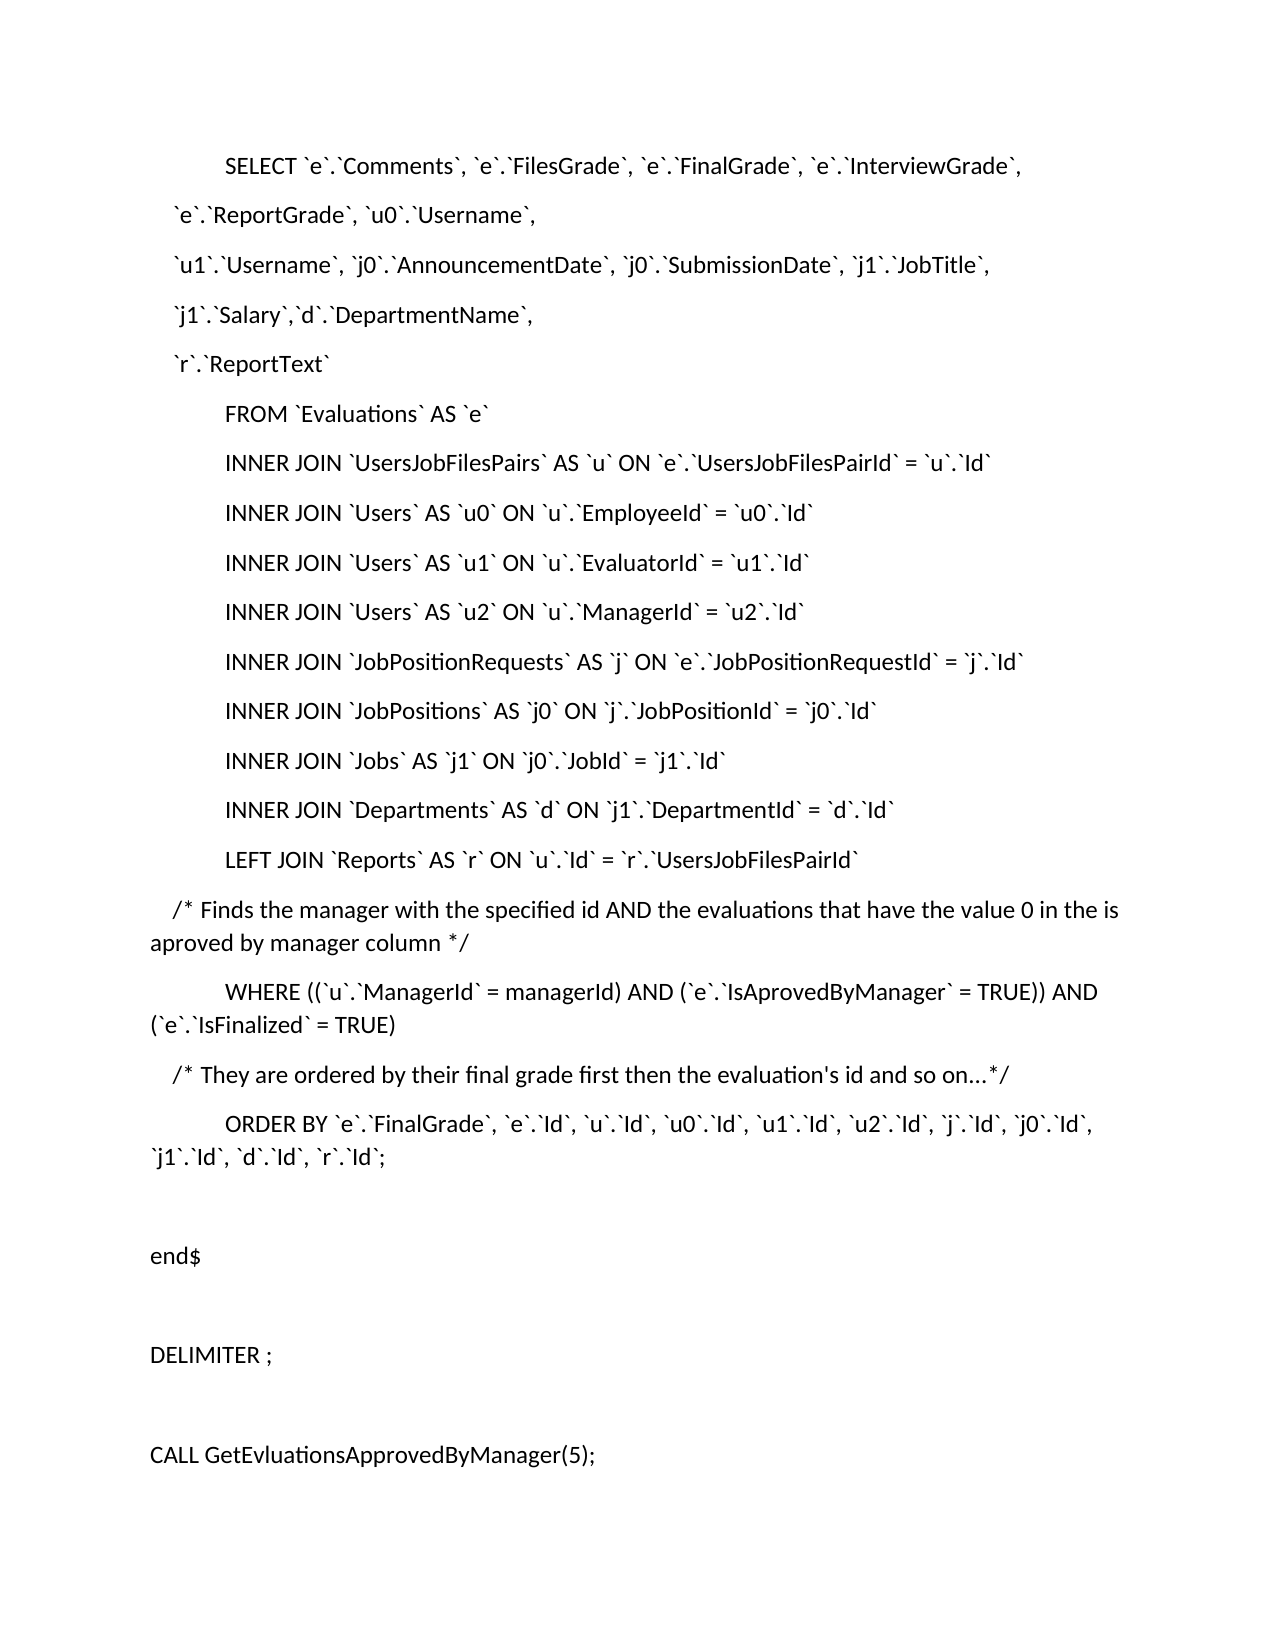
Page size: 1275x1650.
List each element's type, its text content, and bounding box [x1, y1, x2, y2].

text `j1`.`Salary`,`d`.`DepartmentName`, [150, 299, 1125, 329]
text ORDER BY `e`.`FinalGrade`, `e`.`Id`, `u`.`Id`, `u0`.`Id`, `u1`.`Id`, `u2`.`Id`, `j`.`Id`, `j0`.`Id`, `j1`.`Id`, `d`.`Id`, `r`.`Id`; [150, 1108, 1125, 1172]
text `r`.`ReportText` [150, 348, 1125, 379]
text INNER JOIN `JobPositionRequests` AS `j` ON `e`.`JobPositionRequestId` = `j`.`Id` [150, 646, 1125, 676]
text INNER JOIN `Users` AS `u2` ON `u`.`ManagerId` = `u2`.`Id` [150, 596, 1125, 627]
text CALL GetEvluationsApprovedByManager(5); [150, 1439, 1125, 1469]
text `e`.`ReportGrade`, `u0`.`Username`, [150, 199, 1125, 230]
text LEFT JOIN `Reports` AS `r` ON `u`.`Id` = `r`.`UsersJobFilesPairId` [150, 844, 1125, 875]
text INNER JOIN `UsersJobFilesPairs` AS `u` ON `e`.`UsersJobFilesPairId` = `u`.`Id` [150, 447, 1125, 478]
text WHERE ((`u`.`ManagerId` = managerId) AND (`e`.`IsAprovedByManager` = TRUE)) AND (`e`.`IsFinalized` = TRUE) [150, 976, 1125, 1040]
text INNER JOIN `Users` AS `u0` ON `u`.`EmployeeId` = `u0`.`Id` [150, 497, 1125, 528]
text INNER JOIN `Users` AS `u1` ON `u`.`EvaluatorId` = `u1`.`Id` [150, 547, 1125, 577]
text `u1`.`Username`, `j0`.`AnnouncementDate`, `j0`.`SubmissionDate`, `j1`.`JobTitle`, [150, 249, 1125, 280]
text DELIMITER ; [150, 1339, 1125, 1370]
text INNER JOIN `Departments` AS `d` ON `j1`.`DepartmentId` = `d`.`Id` [150, 794, 1125, 825]
text end$ [150, 1240, 1125, 1271]
text SELECT `e`.`Comments`, `e`.`FilesGrade`, `e`.`FinalGrade`, `e`.`InterviewGrade`, [150, 150, 1125, 181]
text INNER JOIN `Jobs` AS `j1` ON `j0`.`JobId` = `j1`.`Id` [150, 745, 1125, 776]
text /* Finds the manager with the specified id AND the evaluations that have the value 0 in the is aproved by manager column */ [150, 894, 1125, 957]
text FROM `Evaluations` AS `e` [150, 398, 1125, 428]
text INNER JOIN `JobPositions` AS `j0` ON `j`.`JobPositionId` = `j0`.`Id` [150, 695, 1125, 726]
text /* They are ordered by their final grade first then the evaluation's id and so on...*/ [150, 1059, 1125, 1089]
